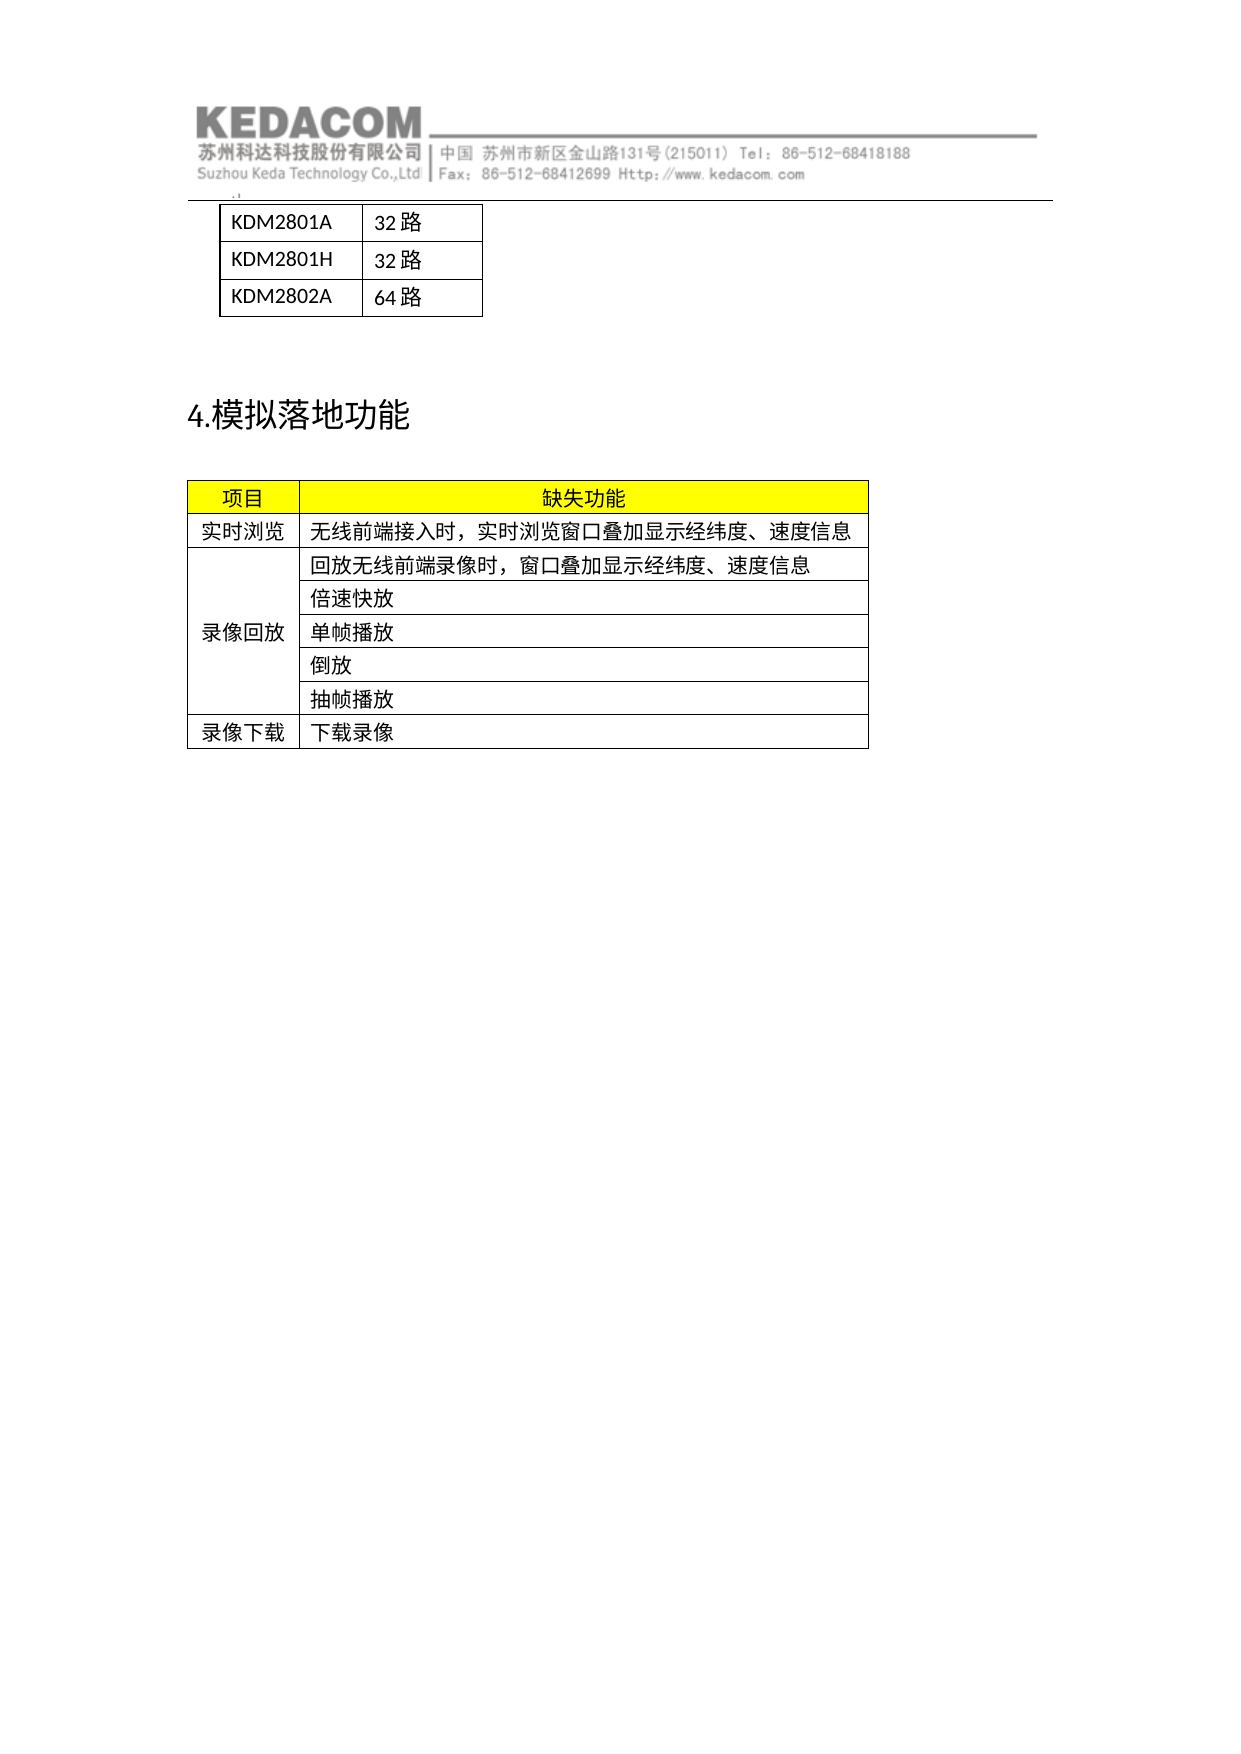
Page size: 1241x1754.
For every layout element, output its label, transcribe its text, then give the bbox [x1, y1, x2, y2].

table_cell 回放无线前端录像时，窗口叠加显示经纬度、速度信息 [300, 548, 868, 580]
table_cell 下载录像 [300, 715, 868, 748]
table_cell 32路 [363, 242, 482, 278]
table_header 缺失功能 [300, 481, 868, 513]
table_cell 抽帧播放 [300, 682, 868, 714]
table_cell 单帧播放 [300, 615, 868, 647]
table_cell 录像下载 [188, 715, 299, 748]
table_cell KDM2801H [221, 242, 362, 278]
table_cell 录像回放 [188, 548, 299, 714]
table_cell KDM2802A [221, 280, 362, 316]
table_cell KDM2801A [221, 205, 362, 241]
table_cell 实时浏览 [188, 514, 299, 547]
table_cell 64路 [363, 280, 482, 316]
subtitle 4.模拟落地功能 [187, 380, 1053, 445]
picture [187, 88, 1053, 198]
table_header 项目 [188, 481, 299, 513]
table_cell 倒放 [300, 648, 868, 681]
table_cell 无线前端接入时，实时浏览窗口叠加显示经纬度、速度信息 [300, 514, 868, 547]
table_cell 32路 [363, 205, 482, 241]
table_cell 倍速快放 [300, 581, 868, 614]
